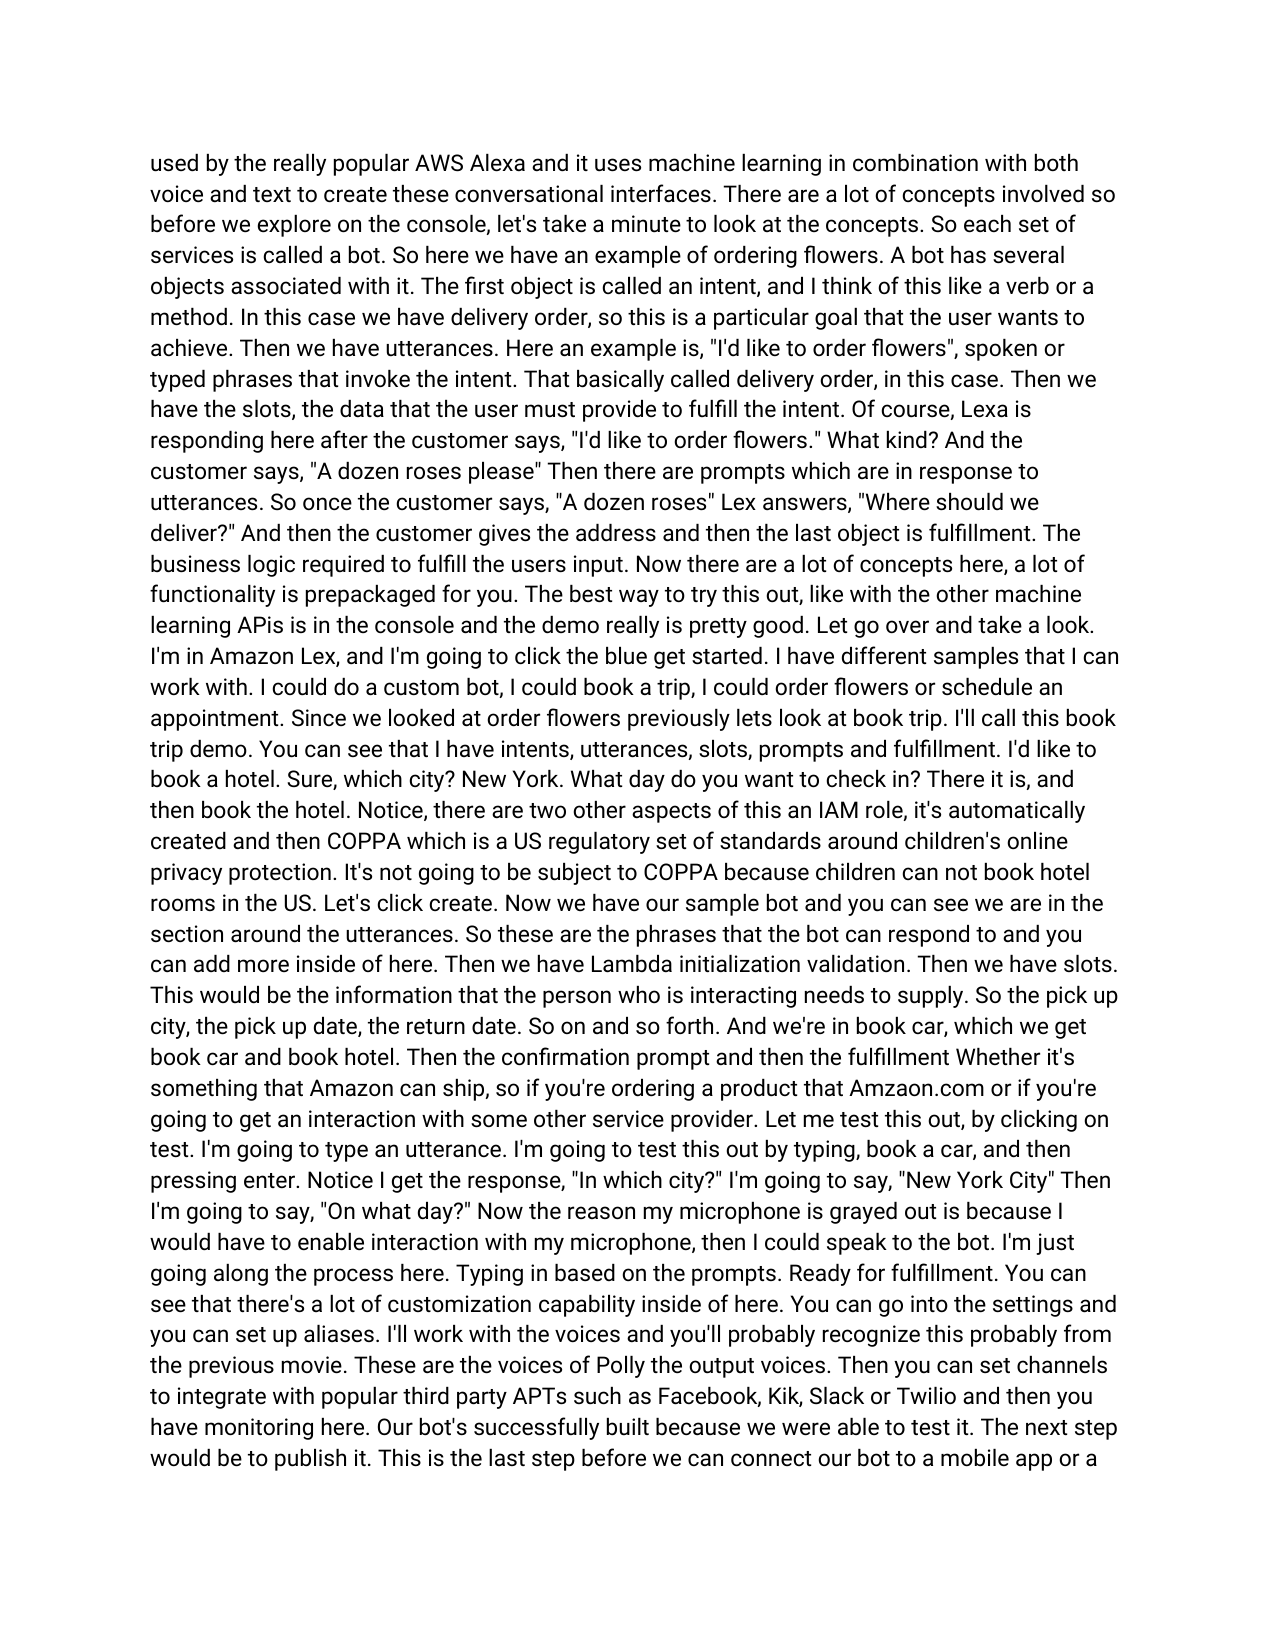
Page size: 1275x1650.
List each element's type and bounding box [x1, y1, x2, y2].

text [150, 150, 1125, 1472]
